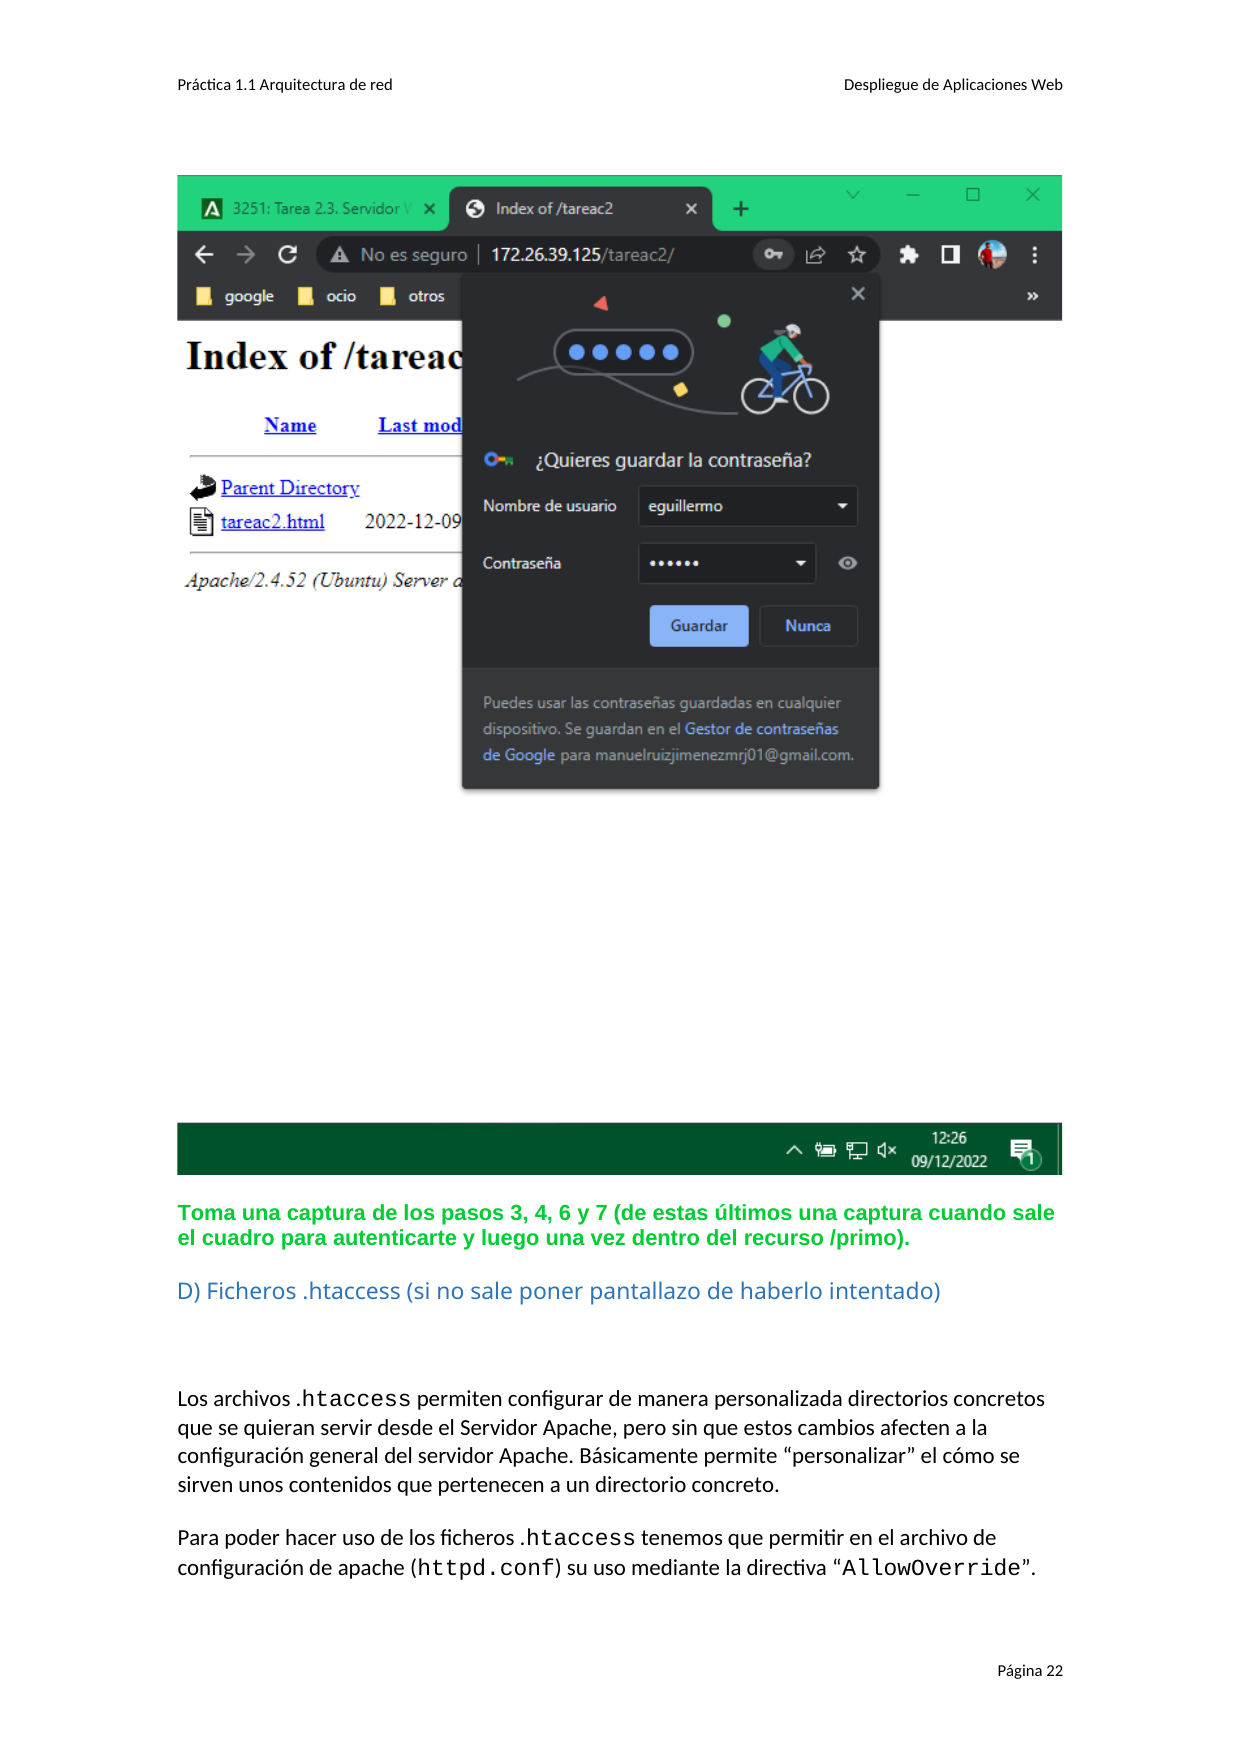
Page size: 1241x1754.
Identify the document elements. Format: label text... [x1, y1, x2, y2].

text Los archivos .htaccess permiten configurar de manera personalizada directorios concretos que se quieran servir desde el Servidor Apache, pero sin que estos cambios afecten a la configuración general del servidor Apache. Básicamente permite “personalizar” el cómo se sirven unos contenidos que pertenecen a un directorio concreto. [177, 1384, 1063, 1498]
picture [177, 175, 1063, 1175]
text Para poder hacer uso de los ficheros .htaccess tenemos que permitir en el archivo de configuración de apache (httpd.conf) su uso mediante la directiva “AllowOverride”. [177, 1523, 1063, 1583]
subtitle D) Ficheros .htaccess (si no sale poner pantallazo de haberlo intentado) [177, 1275, 1063, 1306]
text Toma una captura de los pasos 3, 4, 6 y 7 (de estas últimos una captura cuando sale el cuadro para autenticarte y luego una vez dentro del recurso /primo). [177, 1199, 1063, 1250]
